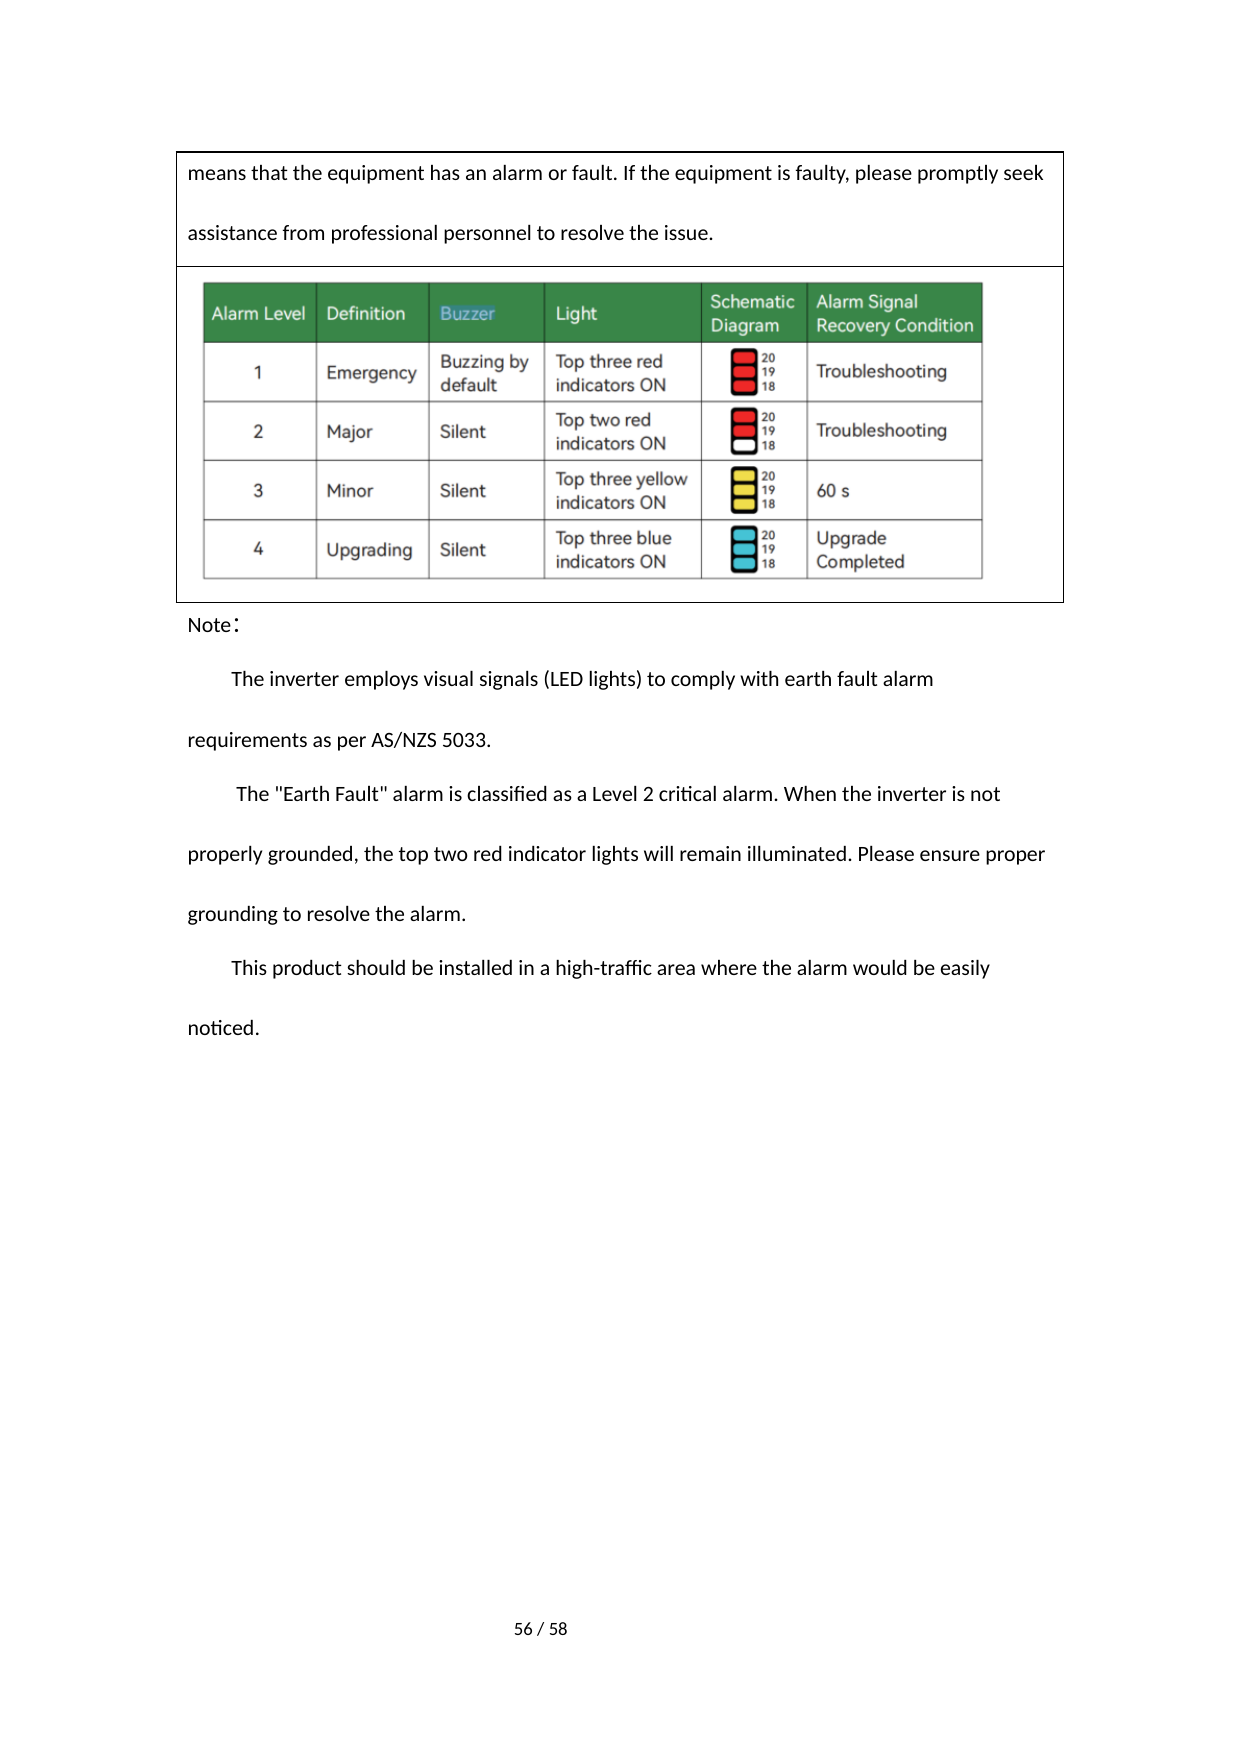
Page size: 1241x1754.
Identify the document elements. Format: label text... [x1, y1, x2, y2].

text This product should be installed in a high-traffic area where the alarm would be easily noticed. [187, 947, 1053, 1048]
table_cell [177, 267, 1063, 602]
text The inverter employs visual signals (LED lights) to comply with earth fault alarm requirements as per AS/NZS 5033. [187, 659, 1053, 759]
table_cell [177, 153, 1063, 266]
text Note： [187, 603, 1053, 643]
text The "Earth Fault" alarm is classified as a Level 2 critical alarm. When the inverter is not properly grounded, the top two red indicator lights will remain illuminated. Please ensure proper grounding to resolve the alarm. [187, 773, 1053, 934]
picture [187, 270, 995, 586]
